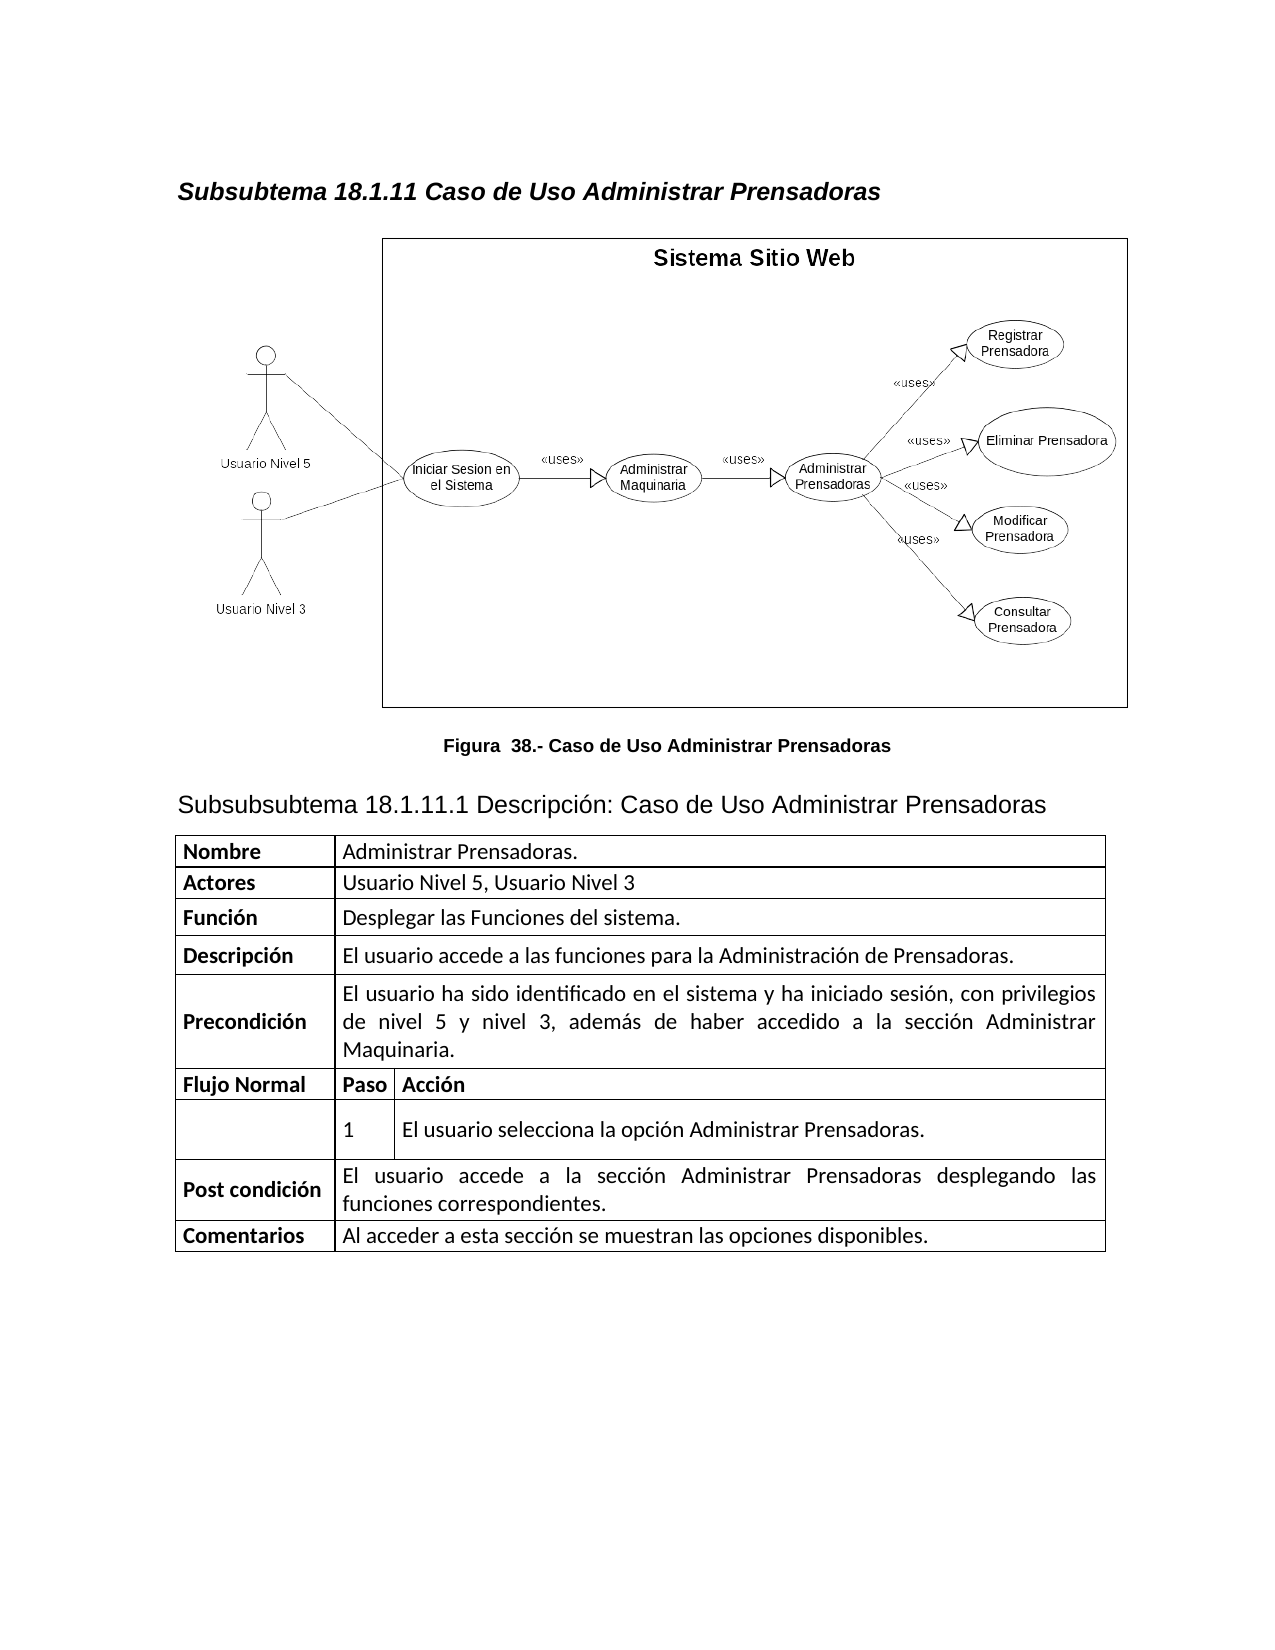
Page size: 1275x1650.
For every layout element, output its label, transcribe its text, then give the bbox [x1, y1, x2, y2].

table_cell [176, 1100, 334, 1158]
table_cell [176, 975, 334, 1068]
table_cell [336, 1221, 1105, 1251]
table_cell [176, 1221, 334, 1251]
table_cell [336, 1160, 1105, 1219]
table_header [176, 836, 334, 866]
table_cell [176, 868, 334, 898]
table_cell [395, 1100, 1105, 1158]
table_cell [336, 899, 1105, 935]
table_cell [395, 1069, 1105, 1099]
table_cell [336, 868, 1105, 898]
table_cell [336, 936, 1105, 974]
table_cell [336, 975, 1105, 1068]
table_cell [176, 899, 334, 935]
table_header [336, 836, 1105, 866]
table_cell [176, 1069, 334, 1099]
subtitle Caso de Uso Administrar Prensadoras [177, 177, 1157, 206]
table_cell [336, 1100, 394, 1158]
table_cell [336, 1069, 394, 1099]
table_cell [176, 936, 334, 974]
subtitle Descripción: Caso de Uso Administrar Prensadoras [177, 789, 1157, 818]
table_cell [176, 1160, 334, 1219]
